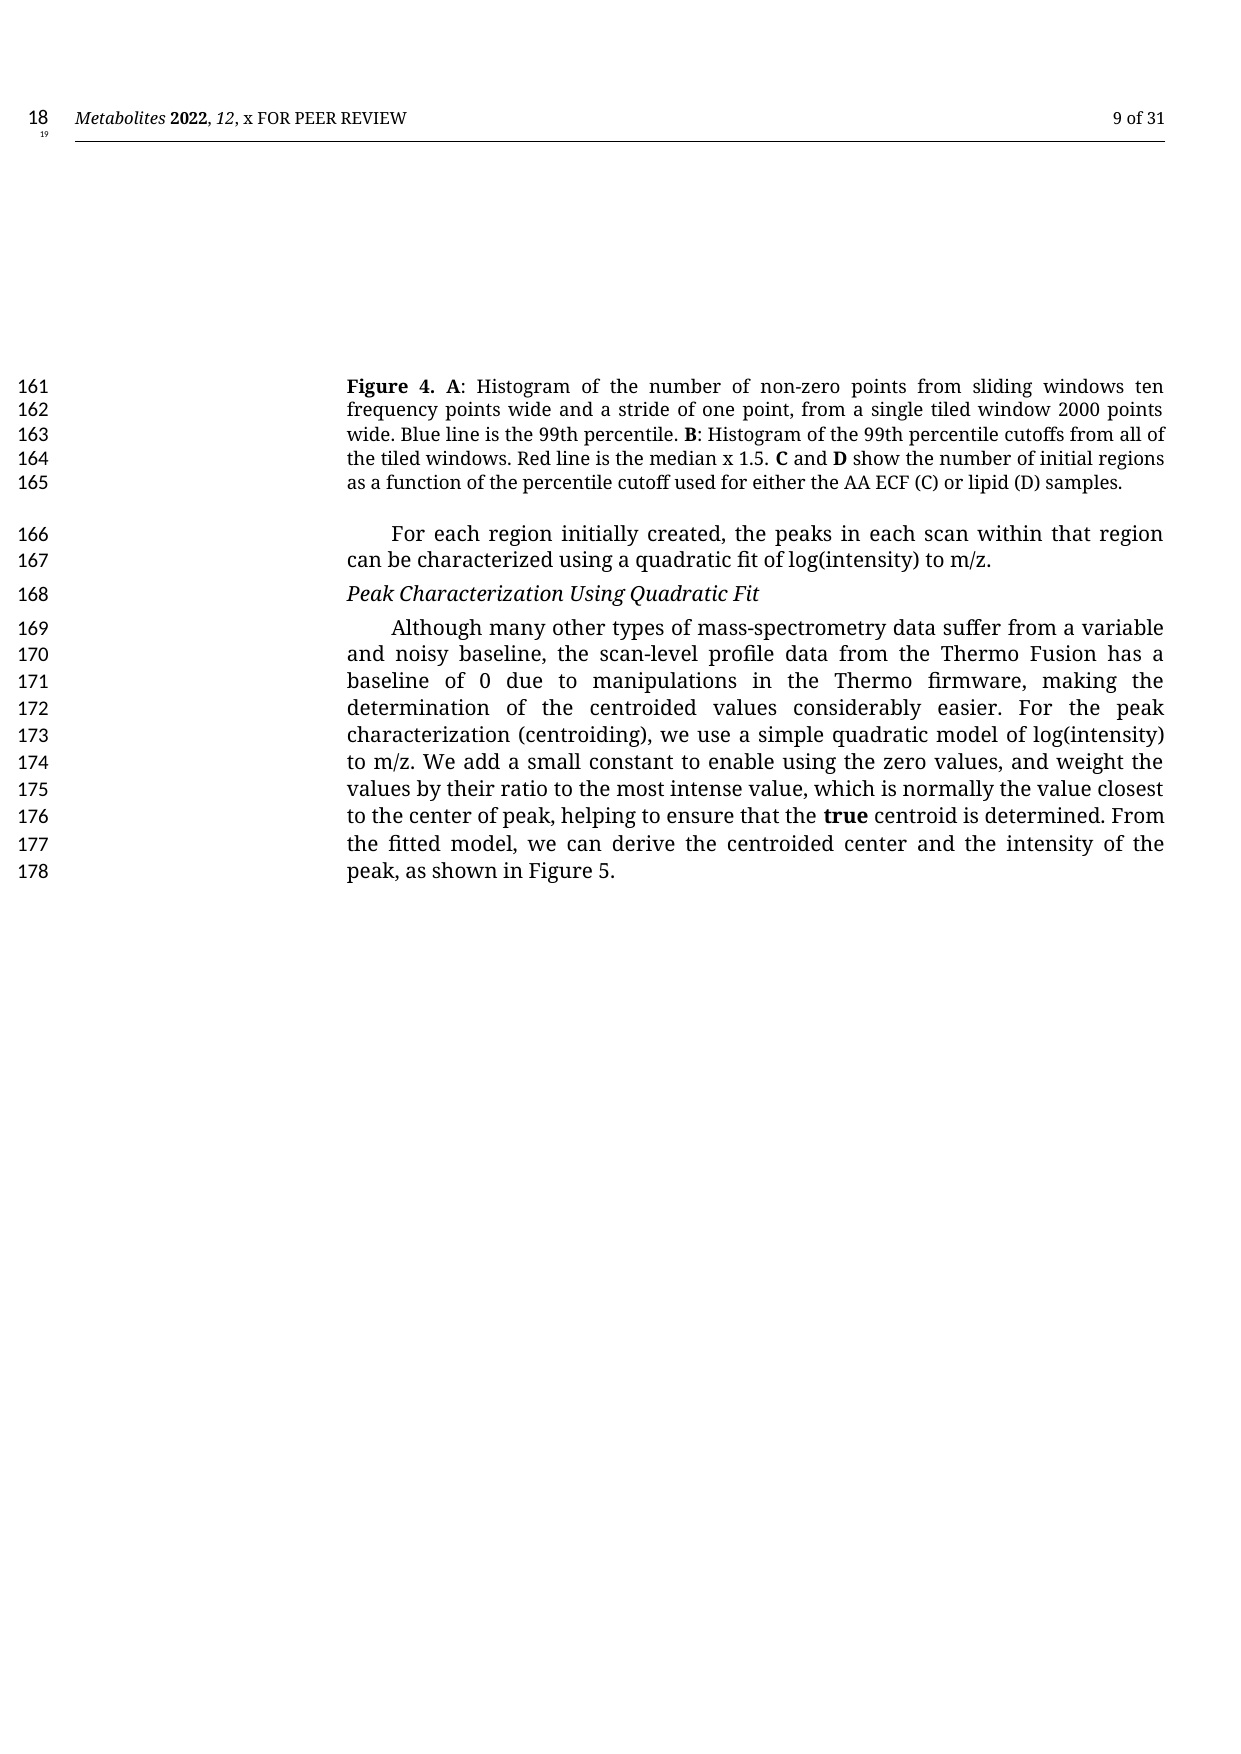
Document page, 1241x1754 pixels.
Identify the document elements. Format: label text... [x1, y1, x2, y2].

text Figure 4. A: Histogram of the number of non-zero points from sliding windows ten frequency points wide and a stride of one point, from a single tiled window 2000 points wide. Blue line is the 99th percentile. B: Histogram of the 99th percentile cutoffs from all of the tiled windows. Red line is the median x 1.5. C and D show the number of initial regions as a function of the percentile cutoff used for either the AA ECF (C) or lipid (D) samples. [347, 374, 1165, 495]
text For each region initially created, the peaks in each scan within that region can be characterized using a quadratic fit of log(intensity) to m/z. [347, 520, 1165, 574]
subtitle Peak Characterization Using Quadratic Fit [347, 580, 1165, 607]
text Although many other types of mass-spectrometry data suffer from a variable and noisy baseline, the scan-level profile data from the Thermo Fusion has a baseline of 0 due to manipulations in the Thermo firmware, making the determination of the centroided values considerably easier. For the peak characterization (centroiding), we use a simple quadratic model of log(intensity) to m/z. We add a small constant to enable using the zero values, and weight the values by their ratio to the most intense value, which is normally the value closest to the center of peak, helping to ensure that the true centroid is determined. From the fitted model, we can derive the centroided center and the intensity of the peak, as shown in Figure 5. [347, 613, 1165, 884]
